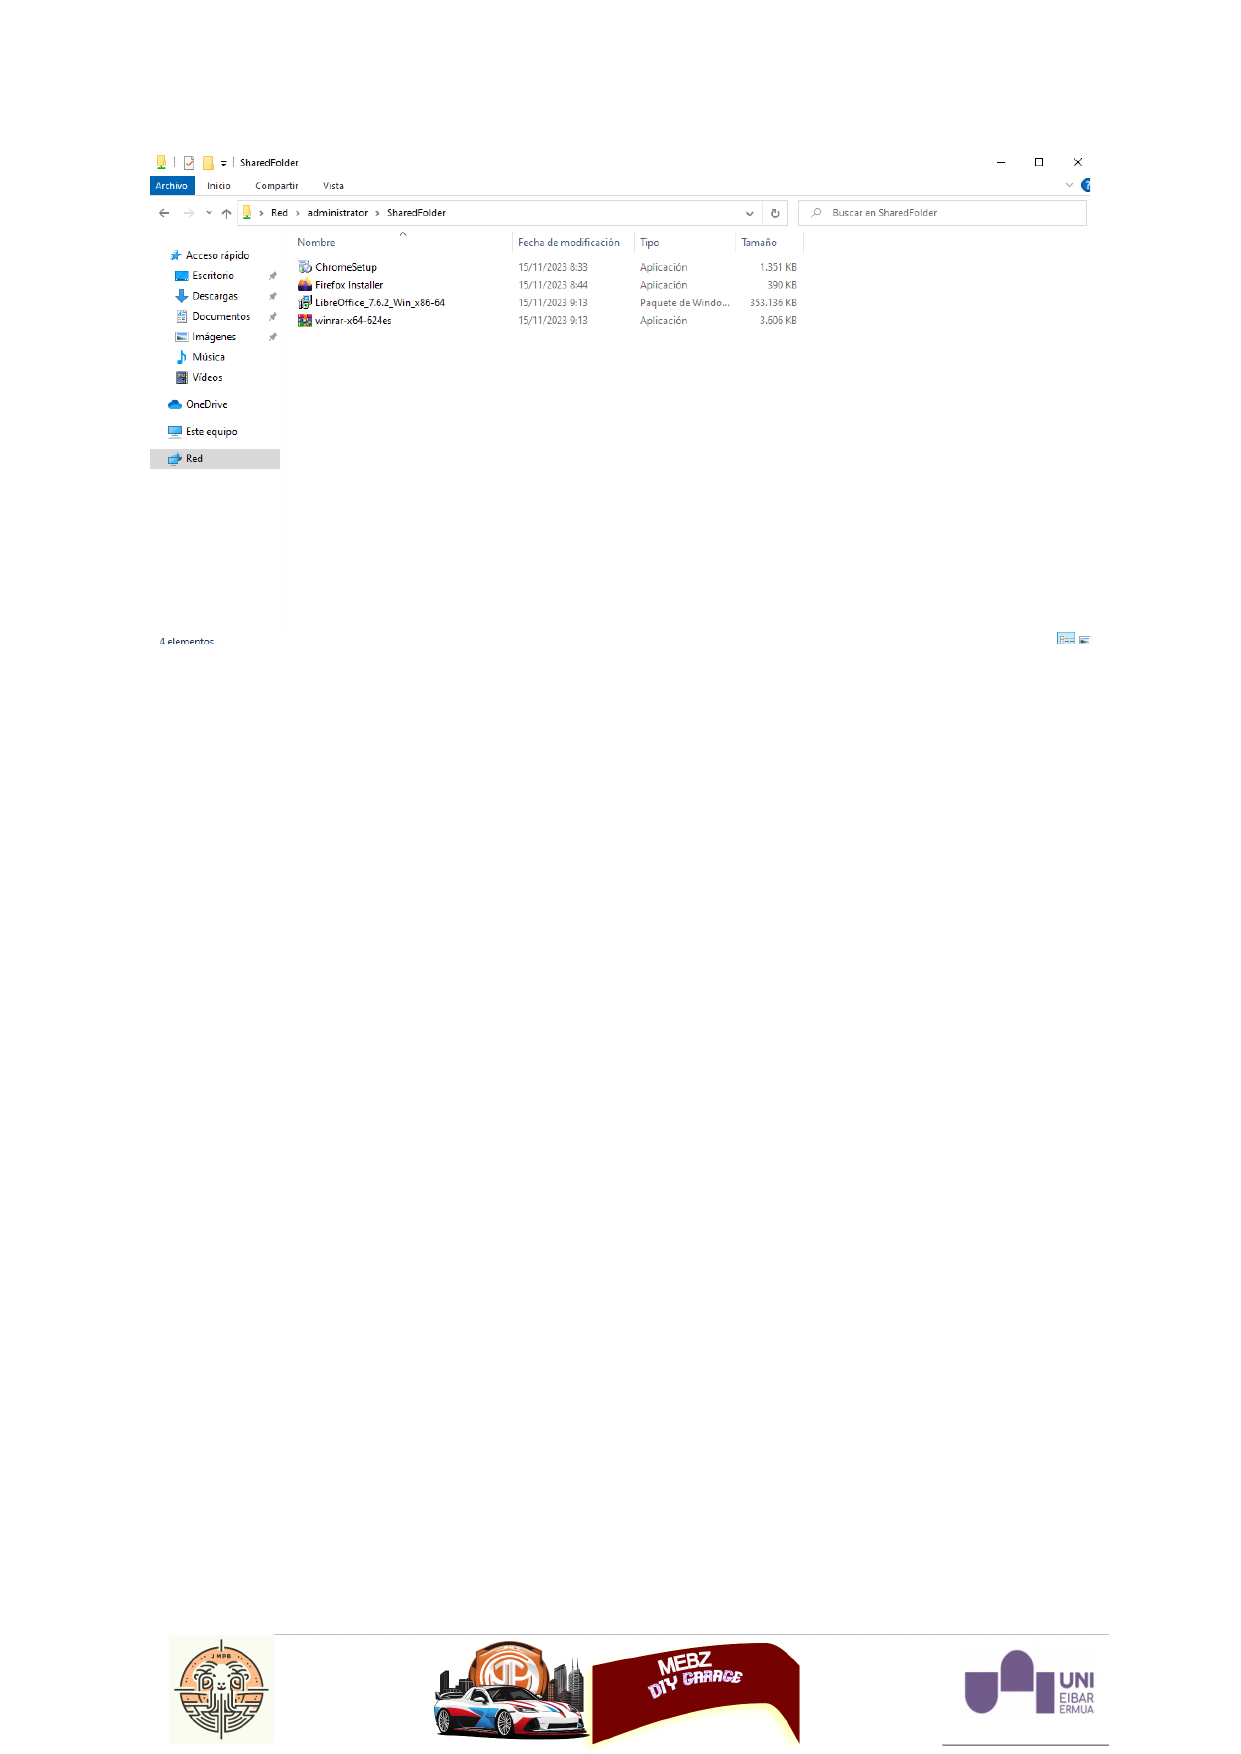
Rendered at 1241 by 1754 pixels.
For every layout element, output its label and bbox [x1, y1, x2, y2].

picture [168, 1625, 1109, 1754]
picture [150, 150, 1091, 644]
